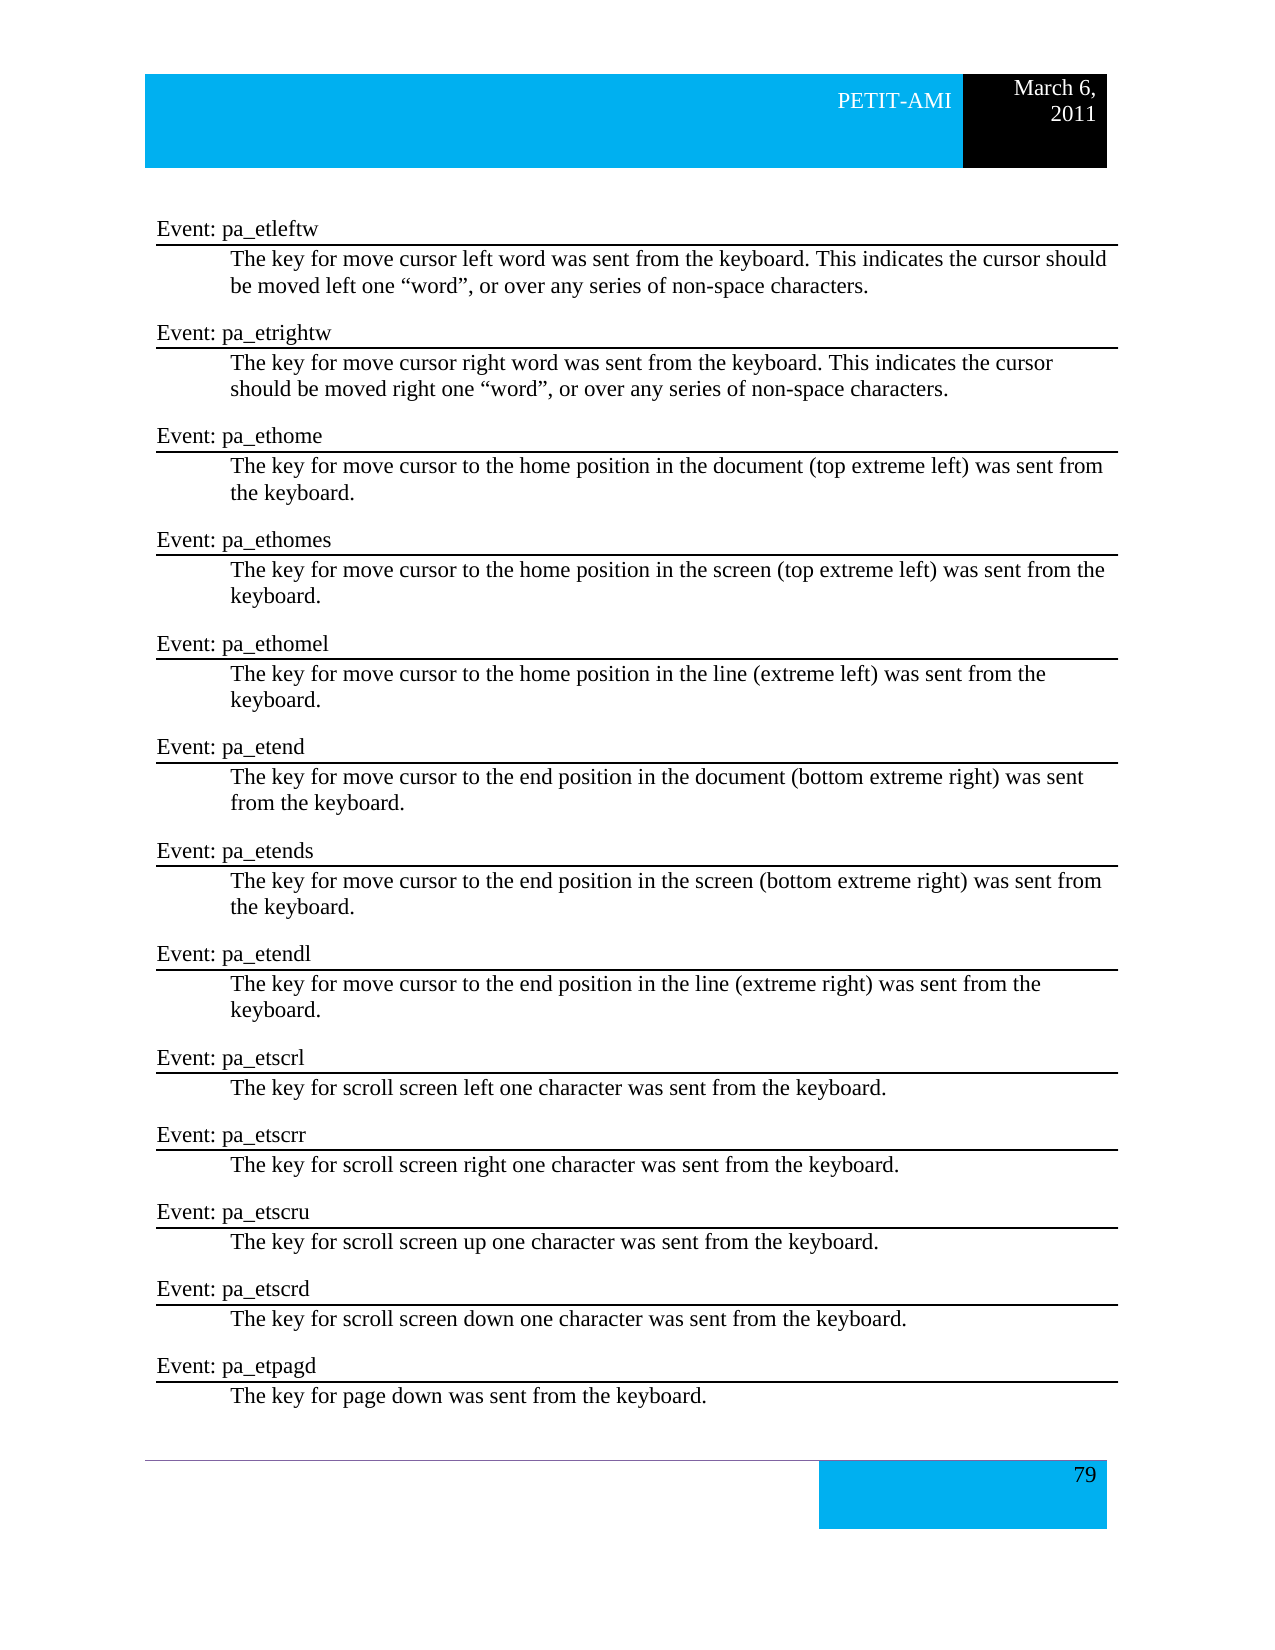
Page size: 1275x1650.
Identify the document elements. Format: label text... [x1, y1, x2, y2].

text The key for move cursor left word was sent from the keyboard. This indicates the cursor should be moved left one “word”, or over any series of non-space characters. [230, 246, 1118, 298]
text The key for scroll screen up one character was sent from the keyboard. [230, 1229, 1118, 1254]
text The key for move cursor to the end position in the document (bottom extreme right) was sent from the keyboard. [230, 764, 1118, 816]
text Event: pa_ethome [156, 422, 1118, 451]
text The key for move cursor right word was sent from the keyboard. This indicates the cursor should be moved right one “word”, or over any series of non-space characters. [230, 349, 1118, 402]
text Event: pa_etscrl [156, 1044, 1118, 1072]
text Event: pa_etend [156, 733, 1118, 762]
text Event: pa_etscru [156, 1198, 1118, 1227]
text Event: pa_etleftw [156, 215, 1118, 244]
text The key for scroll screen left one character was sent from the keyboard. [230, 1074, 1118, 1100]
text The key for move cursor to the home position in the document (top extreme left) was sent from the keyboard. [230, 453, 1118, 505]
text Event: pa_etscrd [156, 1275, 1118, 1304]
text The key for move cursor to the home position in the line (extreme left) was sent from the keyboard. [230, 660, 1118, 712]
text Event: pa_ethomel [156, 629, 1118, 658]
text Event: pa_etends [156, 837, 1118, 865]
text The key for move cursor to the end position in the line (extreme right) was sent from the keyboard. [230, 971, 1118, 1023]
text The key for page down was sent from the keyboard. [230, 1383, 1118, 1409]
text Event: pa_etrightw [156, 319, 1118, 347]
text Event: pa_etendl [156, 940, 1118, 969]
text Event: pa_etpagd [156, 1352, 1118, 1381]
text The key for move cursor to the end position in the screen (bottom extreme right) was sent from the keyboard. [230, 867, 1118, 919]
text Event: pa_ethomes [156, 526, 1118, 554]
text The key for move cursor to the home position in the screen (top extreme left) was sent from the keyboard. [230, 556, 1118, 609]
text The key for scroll screen right one character was sent from the keyboard. [230, 1151, 1118, 1177]
text Event: pa_etscrr [156, 1121, 1118, 1149]
text The key for scroll screen down one character was sent from the keyboard. [230, 1306, 1118, 1332]
